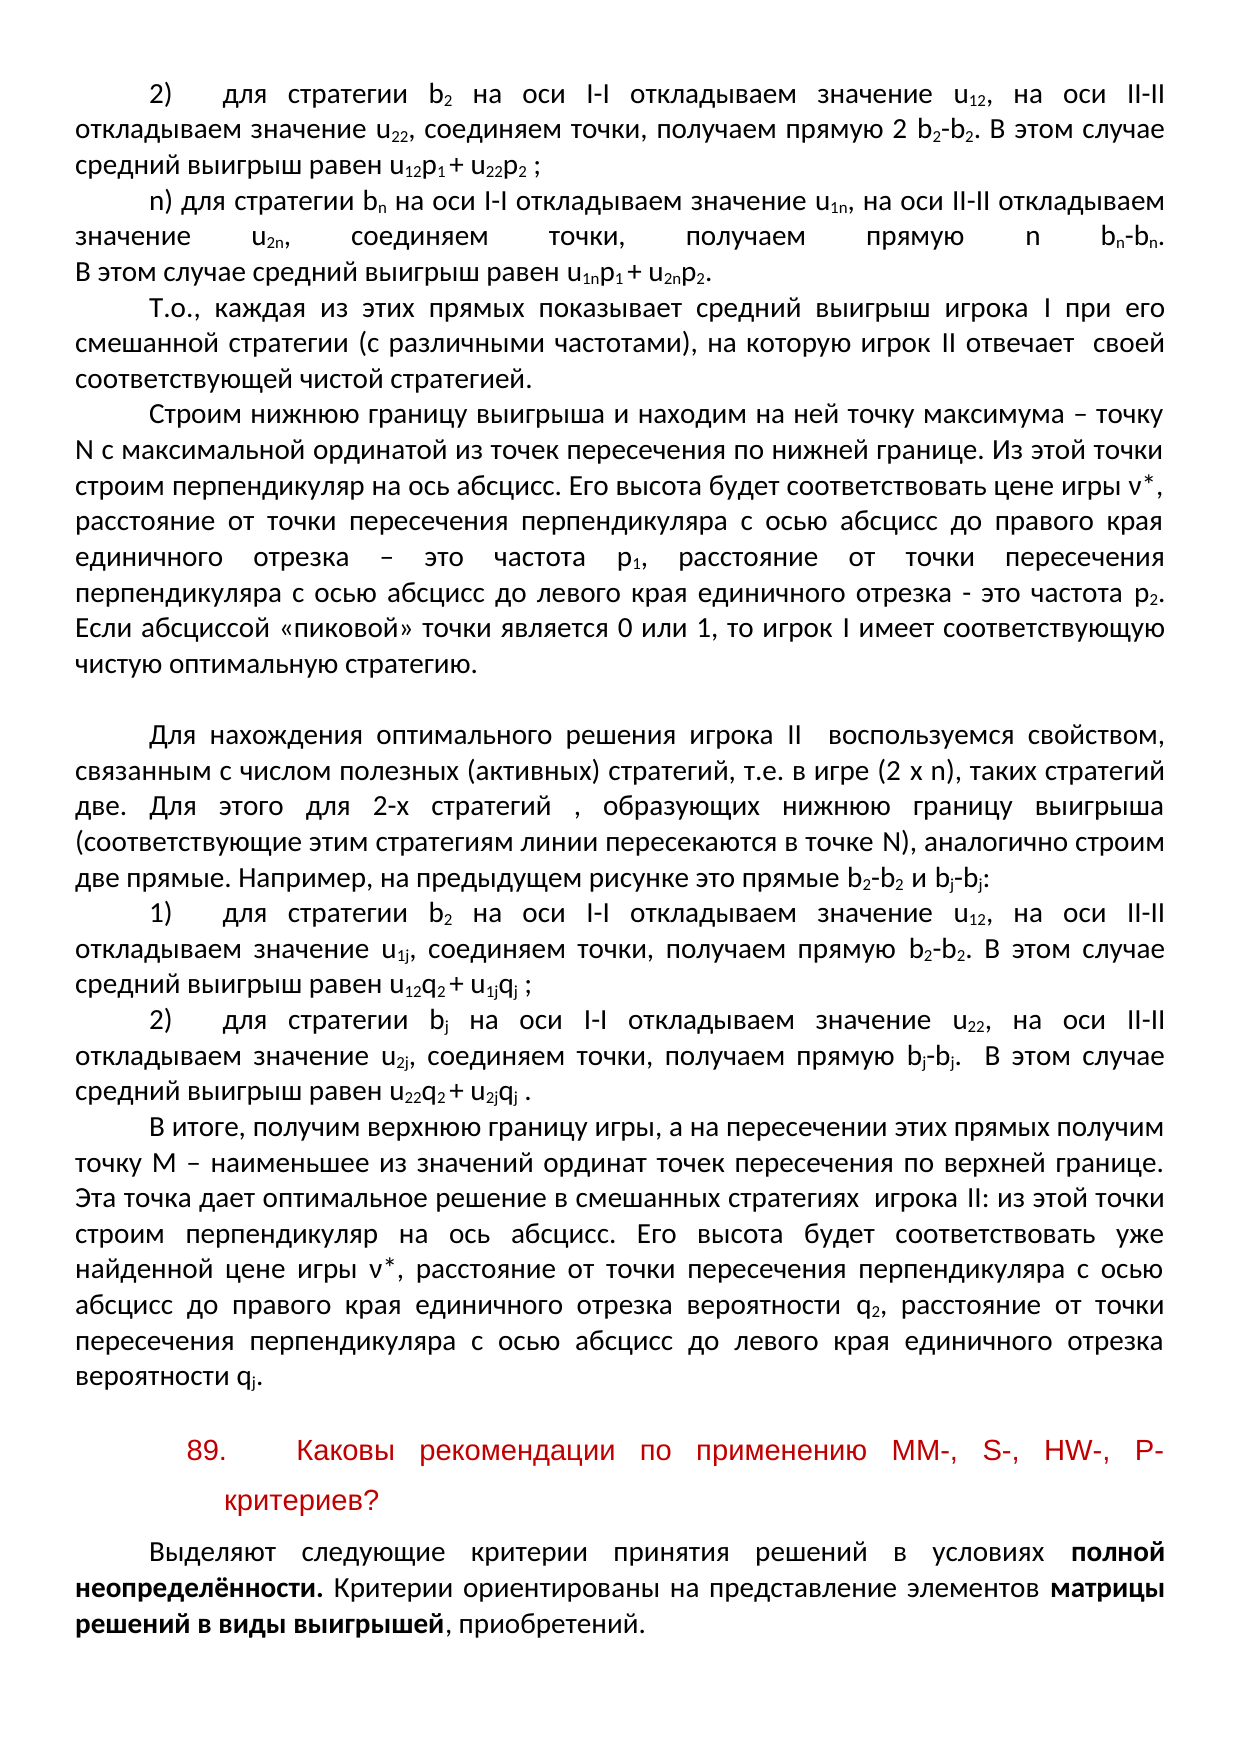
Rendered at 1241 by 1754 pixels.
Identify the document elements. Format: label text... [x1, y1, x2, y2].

text Строим нижнюю границу выигрыша и находим на ней точку максимума – точку N с максимальной ординатой из точек пересечения по нижней границе. Из этой точки строим перпендикуляр на ось абсцисс. Его высота будет соответствовать цене игры ν*, расстояние от точки пересечения перпендикуляра с осью абсцисс до правого края единичного отрезка – это частота p1, расстояние от точки пересечения перпендикуляра с осью абсцисс до левого края единичного отрезка - это частота p2. Если абсциссой «пиковой» точки является 0 или 1, то игрок I имеет соответствующую чистую оптимальную стратегию. [75, 396, 1165, 681]
text Выделяют следующие критерии принятия решений в условиях полной неопределённости. Критерии ориентированы на представление элементов матрицы решений в виды выигрышей, приобретений. [75, 1533, 1165, 1640]
text n) для стратегии bn на оси I-I откладываем значение u1n, на оси II-II откладываем значение u2n, соединяем точки, получаем прямую n bn-bn. В этом случае средний выигрыш равен u1np1 + u2np2. [75, 182, 1165, 289]
subtitle Каковы рекомендации по применению ММ-, S-, HW-, P-критериев? [186, 1433, 1165, 1517]
list для стратегии b2 на оси I-I откладываем значение u12, на оси II-II откладываем значение u22, соединяем точки, получаем прямую 2 b2-b2. В этом случае средний выигрыш равен u12p1 + u22p2 ; [75, 75, 1165, 182]
list для стратегии bj на оси I-I откладываем значение u22, на оси II-II откладываем значение u2j, соединяем точки, получаем прямую bj-bj. В этом случае средний выигрыш равен u22q2 + u2jqj . [75, 1001, 1165, 1108]
text В итоге, получим верхнюю границу игры, а на пересечении этих прямых получим точку M – наименьшее из значений ординат точек пересечения по верхней границе. Эта точка дает оптимальное решение в смешанных стратегиях игрока II: из этой точки строим перпендикуляр на ось абсцисс. Его высота будет соответствовать уже найденной цене игры ν*, расстояние от точки пересечения перпендикуляра с осью абсцисс до правого края единичного отрезка вероятности q2, расстояние от точки пересечения перпендикуляра с осью абсцисс до левого края единичного отрезка вероятности qj. [75, 1108, 1165, 1393]
text Для нахождения оптимального решения игрока II воспользуемся свойством, связанным с числом полезных (активных) стратегий, т.е. в игре (2 x n), таких стратегий две. Для этого для 2-х стратегий , образующих нижнюю границу выигрыша (соответствующие этим стратегиям линии пересекаются в точке N), аналогично строим две прямые. Например, на предыдущем рисунке это прямые b2-b2 и bj-bj: [75, 716, 1165, 894]
text Т.о., каждая из этих прямых показывает средний выигрыш игрока I при его смешанной стратегии (с различными частотами), на которую игрок II отвечает своей соответствующей чистой стратегией. [75, 289, 1165, 396]
list для стратегии b2 на оси I-I откладываем значение u12, на оси II-II откладываем значение u1j, соединяем точки, получаем прямую b2-b2. В этом случае средний выигрыш равен u12q2 + u1jqj ; [75, 894, 1165, 1001]
